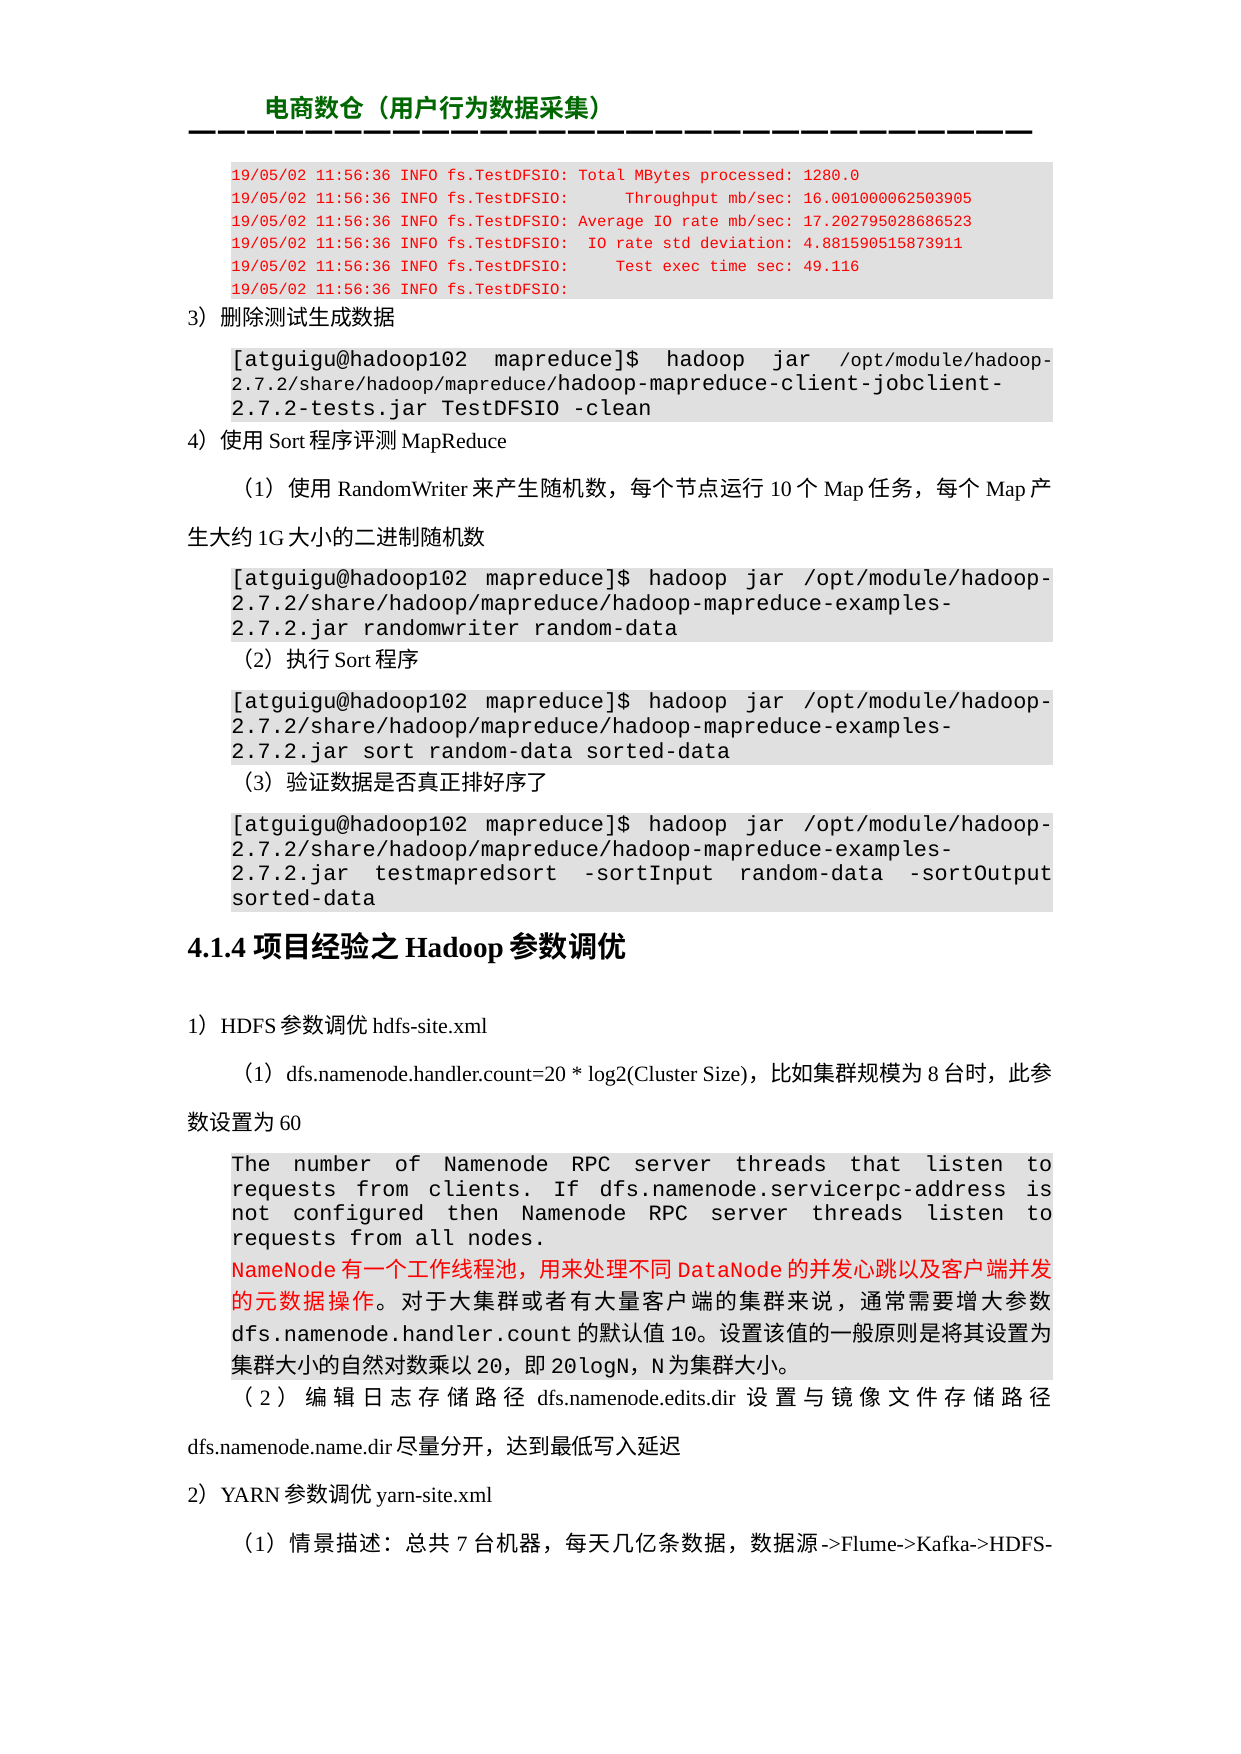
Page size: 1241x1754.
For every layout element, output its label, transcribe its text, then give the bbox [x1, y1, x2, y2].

text 1）HDFS参数调优hdfs-site.xml [187, 1008, 1053, 1040]
text 19/05/02 11:56:36 INFO fs.TestDFSIO: Test exec time sec: 49.116 [231, 254, 1053, 277]
text 19/05/02 11:56:36 INFO fs.TestDFSIO: Throughput mb/sec: 16.001000062503905 [231, 185, 1053, 208]
text 4）使用Sort程序评测MapReduce [187, 422, 1053, 455]
text （1）使用RandomWriter来产生随机数，每个节点运行10个Map任务，每个Map产生大约1G大小的二进制随机数 [187, 471, 1053, 552]
text NameNode有一个工作线程池，用来处理不同DataNode的并发心跳以及客户端并发的元数据操作。对于大集群或者有大量客户端的集群来说，通常需要增大参数dfs.namenode.handler.count的默认值10。设置该值的一般原则是将其设置为集群大小的自然对数乘以20，即20logN，N为集群大小。 [231, 1252, 1053, 1380]
text [atguigu@hadoop102 mapreduce]$ hadoop jar /opt/module/hadoop-2.7.2/share/hadoop/mapreduce/hadoop-mapreduce-client-jobclient-2.7.2-tests.jar TestDFSIO -clean [231, 348, 1053, 422]
text （3）验证数据是否真正排好序了 [187, 765, 1053, 797]
text 19/05/02 11:56:36 INFO fs.TestDFSIO: Average IO rate mb/sec: 17.202795028686523 [231, 208, 1053, 231]
text [atguigu@hadoop102 mapreduce]$ hadoop jar /opt/module/hadoop-2.7.2/share/hadoop/mapreduce/hadoop-mapreduce-examples-2.7.2.jar randomwriter random-data [231, 568, 1053, 642]
text （2）执行Sort程序 [187, 642, 1053, 674]
text The number of Namenode RPC server threads that listen to requests from clients. If dfs.namenode.servicerpc-address is not configured then Namenode RPC server threads listen to requests from all nodes. [231, 1153, 1053, 1252]
text 19/05/02 11:56:36 INFO fs.TestDFSIO: IO rate std deviation: 4.881590515873911 [231, 231, 1053, 254]
text 3）删除测试生成数据 [187, 299, 1053, 332]
text [atguigu@hadoop102 mapreduce]$ hadoop jar /opt/module/hadoop-2.7.2/share/hadoop/mapreduce/hadoop-mapreduce-examples-2.7.2.jar testmapredsort -sortInput random-data -sortOutput sorted-data [231, 813, 1053, 912]
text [231, 1525, 1053, 1558]
text 19/05/02 11:56:36 INFO fs.TestDFSIO: Total MBytes processed: 1280.0 [231, 162, 1053, 185]
subtitle 4.1.4 项目经验之Hadoop参数调优 [187, 912, 1053, 977]
text [atguigu@hadoop102 mapreduce]$ hadoop jar /opt/module/hadoop-2.7.2/share/hadoop/mapreduce/hadoop-mapreduce-examples-2.7.2.jar sort random-data sorted-data [231, 690, 1053, 765]
text （2）编辑日志存储路径dfs.namenode.edits.dir设置与镜像文件存储路径dfs.namenode.name.dir尽量分开，达到最低写入延迟 [187, 1380, 1053, 1461]
text 19/05/02 11:56:36 INFO fs.TestDFSIO: [231, 277, 1053, 299]
text （1）dfs.namenode.handler.count=20 * log2(Cluster Size)，比如集群规模为8台时，此参数设置为60 [187, 1056, 1053, 1137]
text 2）YARN参数调优yarn-site.xml [187, 1477, 1053, 1509]
